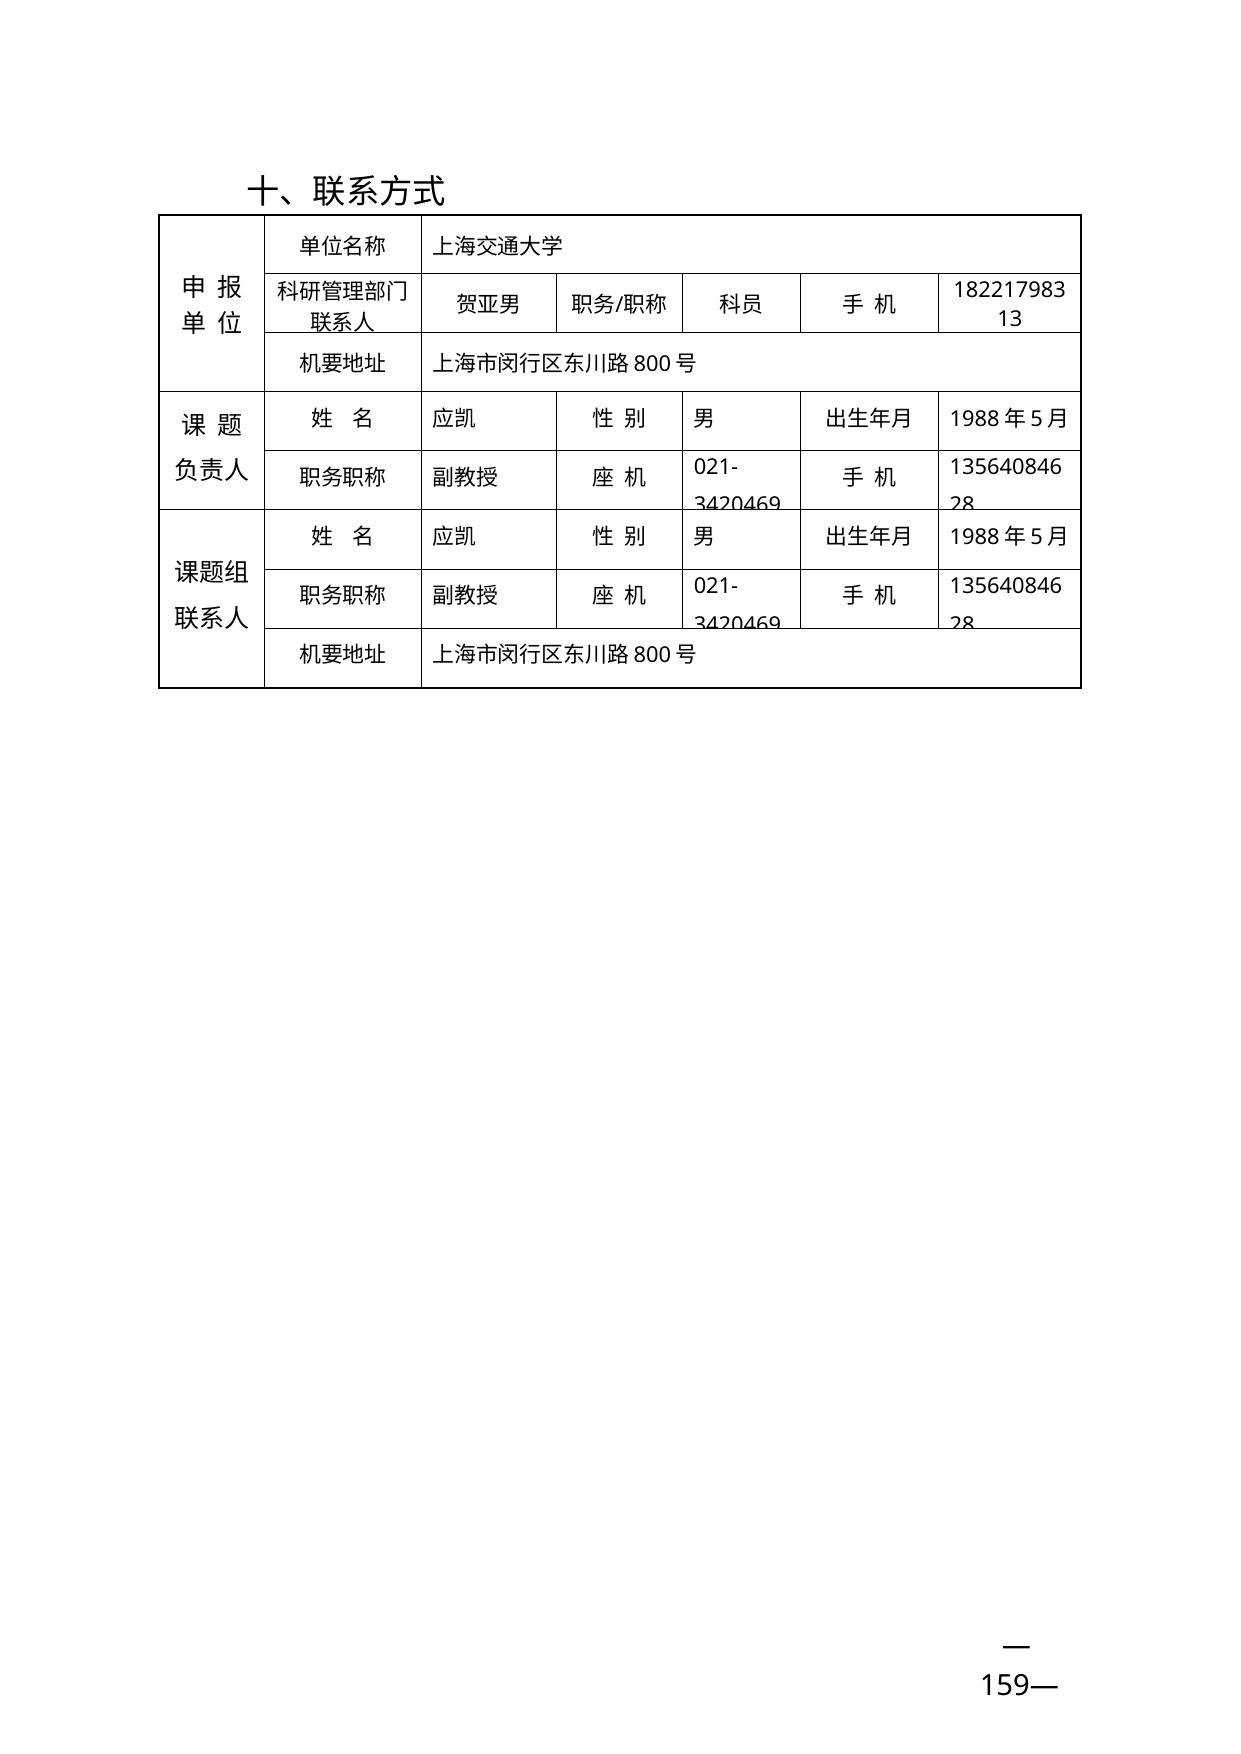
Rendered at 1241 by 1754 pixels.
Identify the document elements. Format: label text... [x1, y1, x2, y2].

table_cell 13564084628 [939, 570, 1080, 627]
table_cell 性 别 [557, 392, 682, 450]
table_cell 男 [683, 392, 800, 450]
table_cell 上海市闵行区东川路800号 [422, 629, 1080, 687]
table_cell 手 机 [801, 451, 938, 509]
table_header 单位名称 [265, 216, 421, 273]
table_cell 科研管理部门联系人 [265, 274, 421, 332]
table_cell 1988年5月 [939, 392, 1080, 450]
table_header 上海交通大学 [422, 216, 1080, 273]
table_cell 性 别 [557, 510, 682, 568]
table_cell 18221798313 [939, 274, 1080, 332]
table_cell 手 机 [801, 570, 938, 627]
table_cell 出生年月 [801, 510, 938, 568]
table_cell 科员 [683, 274, 800, 332]
table_cell 021-34204692 [683, 451, 800, 509]
table_cell 手 机 [801, 274, 938, 332]
table_cell 副教授 [422, 451, 556, 509]
table_cell 机要地址 [265, 333, 421, 391]
table_cell 应凯 [422, 392, 556, 450]
table_cell 13564084628 [939, 451, 1080, 509]
list 联系方式 [187, 162, 1053, 214]
table_cell 座 机 [557, 570, 682, 627]
table_header 申 报单 位 [160, 216, 264, 391]
table_cell 座 机 [557, 451, 682, 509]
table_cell 贺亚男 [422, 274, 556, 332]
table_cell 姓 名 [265, 392, 421, 450]
table_cell 课题组联系人 [160, 510, 264, 687]
table_cell 男 [683, 510, 800, 568]
table_cell 出生年月 [801, 392, 938, 450]
table_cell 副教授 [422, 570, 556, 627]
table_cell 姓 名 [265, 510, 421, 568]
table_cell 职务/职称 [557, 274, 682, 332]
table_cell 1988年5月 [939, 510, 1080, 568]
table_cell 上海市闵行区东川路800号 [422, 333, 1080, 391]
table_cell 021-34204692 [683, 570, 800, 627]
table_cell 应凯 [422, 510, 556, 568]
table_cell 机要地址 [265, 629, 421, 687]
table_cell 职务职称 [265, 451, 421, 509]
table_cell 职务职称 [265, 570, 421, 627]
table_cell 课 题 负责人 [160, 392, 264, 509]
